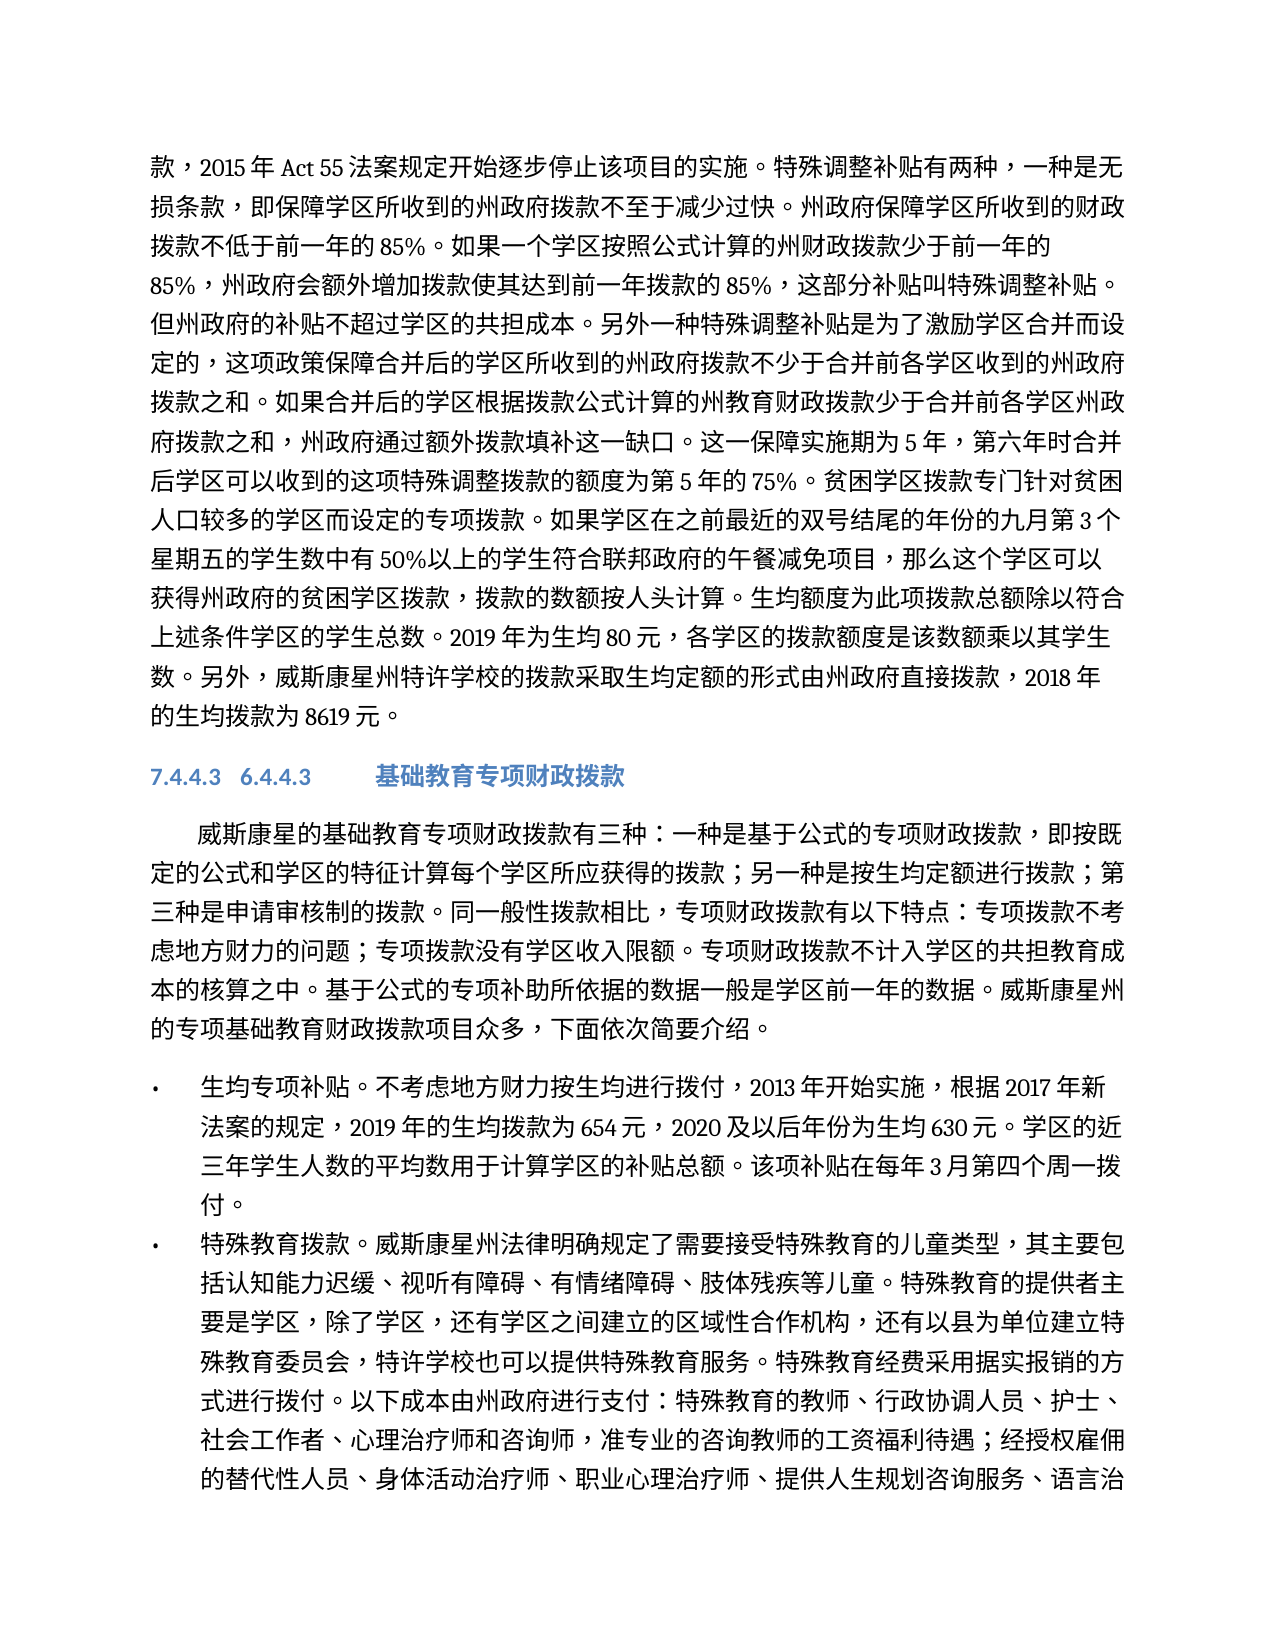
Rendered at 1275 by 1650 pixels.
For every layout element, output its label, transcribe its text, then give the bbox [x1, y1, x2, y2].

list 生均专项补贴。不考虑地方财力按生均进行拨付，2013年开始实施，根据2017年新法案的规定，2019年的生均拨款为654元，2020及以后年份为生均630元。学区的近三年学生人数的平均数用于计算学区的补贴总额。该项补贴在每年3月第四个周一拨付。 [150, 1070, 1125, 1222]
subtitle 6.4.4.3 基础教育专项财政拨款 [150, 758, 1125, 792]
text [150, 150, 1125, 732]
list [150, 1227, 1125, 1496]
text 威斯康星的基础教育专项财政拨款有三种：一种是基于公式的专项财政拨款，即按既定的公式和学区的特征计算每个学区所应获得的拨款；另一种是按生均定额进行拨款；第三种是申请审核制的拨款。同一般性拨款相比，专项财政拨款有以下特点：专项拨款不考虑地方财力的问题；专项拨款没有学区收入限额。专项财政拨款不计入学区的共担教育成本的核算之中。基于公式的专项补助所依据的数据一般是学区前一年的数据。威斯康星州的专项基础教育财政拨款项目众多，下面依次简要介绍。 [150, 816, 1125, 1046]
